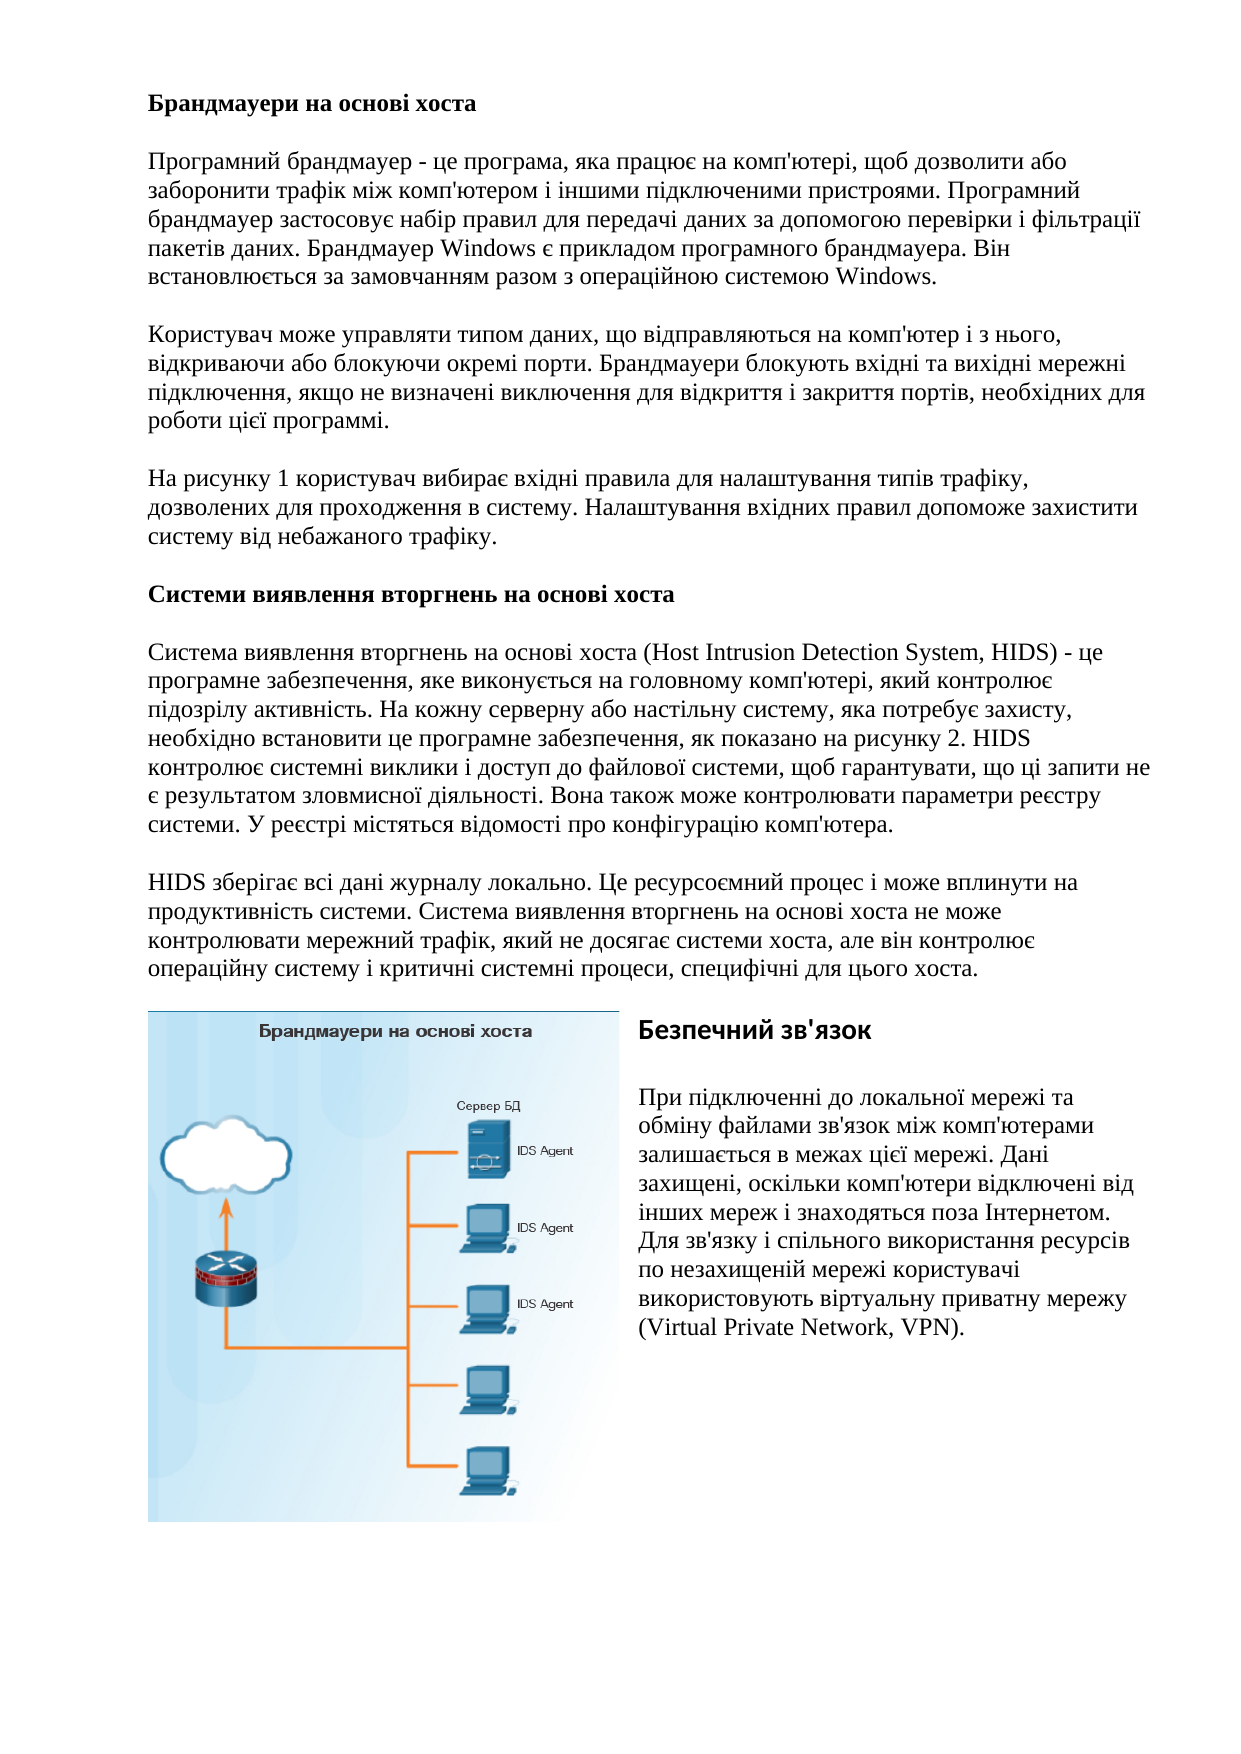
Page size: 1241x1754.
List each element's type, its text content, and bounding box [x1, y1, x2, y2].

text На рисунку 1 користувач вибирає вхідні правила для налаштування типів трафіку, дозволених для проходження в систему. Налаштування вхідних правил допоможе захистити систему від небажаного трафіку. [148, 463, 1152, 550]
text Користувач може управляти типом даних, що відправляються на комп'ютер і з нього, відкриваючи або блокуючи окремі порти. Брандмауери блокують вхідні та вихідні мережні підключення, якщо не визначені виключення для відкриття і закриття портів, необхідних для роботи цієї программі. [148, 319, 1152, 434]
text HIDS зберігає всі дані журналу локально. Це ресурсоємний процес і може вплинути на продуктивність системи. Система виявлення вторгнень на основі хоста не може контролювати мережний трафік, який не досягає системи хоста, але він контролює операційну систему і критичні системні процеси, специфічні для цього хоста. [148, 867, 1152, 982]
text Брандмауери на основі хоста [148, 88, 1152, 117]
text Система виявлення вторгнень на основі хоста (Host Intrusion Detection System, HIDS) - це програмне забезпечення, яке виконується на головному комп'ютері, який контролює підозрілу активність. На кожну серверну або настільну систему, яка потребує захисту, необхідно встановити це програмне забезпечення, як показано на рисунку 2. HIDS контролює системні виклики і доступ до файлової системи, щоб гарантувати, що ці запити не є результатом зловмисної діяльності. Вона також може контролювати параметри реєстру системи. У реєстрі містяться відомості про конфігурацію комп'ютера. [148, 637, 1152, 838]
text Безпечний зв'язок [620, 1011, 1152, 1047]
text При підключенні до локальної мережі та обміну файлами зв'язок між комп'ютерами залишається в межах цієї мережі. Дані захищені, оскільки комп'ютери відключені від інших мереж і знаходяться поза Інтернетом. Для зв'язку і спільного використання ресурсів по незахищеній мережі користувачі використовують віртуальну приватну мережу (Virtual Private Network, VPN). [620, 1082, 1152, 1340]
text Системи виявлення вторгнень на основі хоста [148, 579, 1152, 608]
text Програмний брандмауер - це програма, яка працює на комп'ютері, щоб дозволити або заборонити трафік між комп'ютером і іншими підключеними пристроями. Програмний брандмауер застосовує набір правил для передачі даних за допомогою перевірки і фільтрації пакетів даних. Брандмауер Windows є прикладом програмного брандмауера. Він встановлюється за замовчанням разом з операційною системою Windows. [148, 146, 1152, 290]
picture [148, 1011, 620, 1522]
